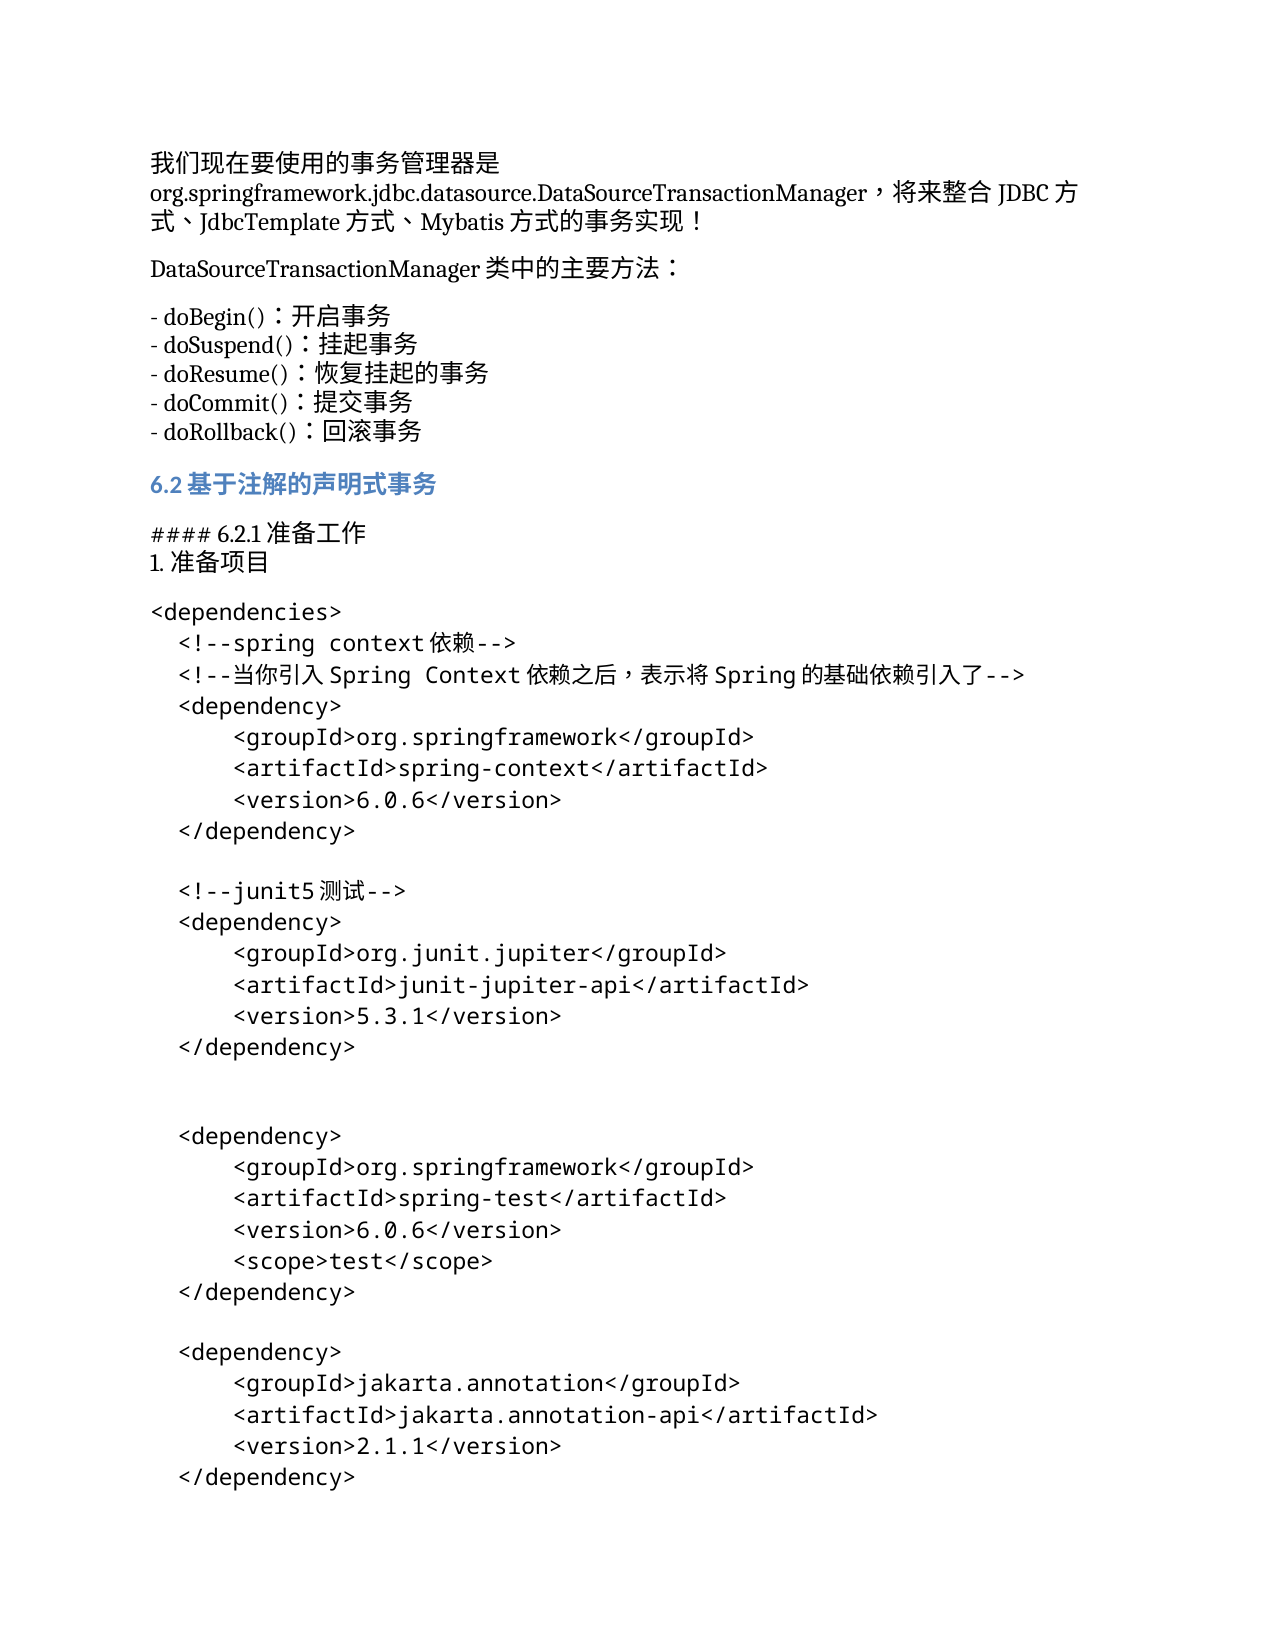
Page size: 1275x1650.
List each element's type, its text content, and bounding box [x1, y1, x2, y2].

text - doBegin()：开启事务 - doSuspend()：挂起事务 - doResume()：恢复挂起的事务 - doCommit()：提交事务 - doRollback()：回滚事务 [150, 302, 1125, 446]
text #### 6.2.1 准备工作 1. 准备项目 [150, 520, 1125, 577]
text DataSourceTransactionManager类中的主要方法： [150, 255, 1125, 284]
text 我们现在要使用的事务管理器是org.springframework.jdbc.datasource.DataSourceTransactionManager，将来整合 JDBC方式、JdbcTemplate方式、Mybatis方式的事务实现！ [150, 150, 1125, 236]
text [150, 596, 1125, 1492]
subtitle 6.2 基于注解的声明式事务 [150, 467, 1125, 501]
